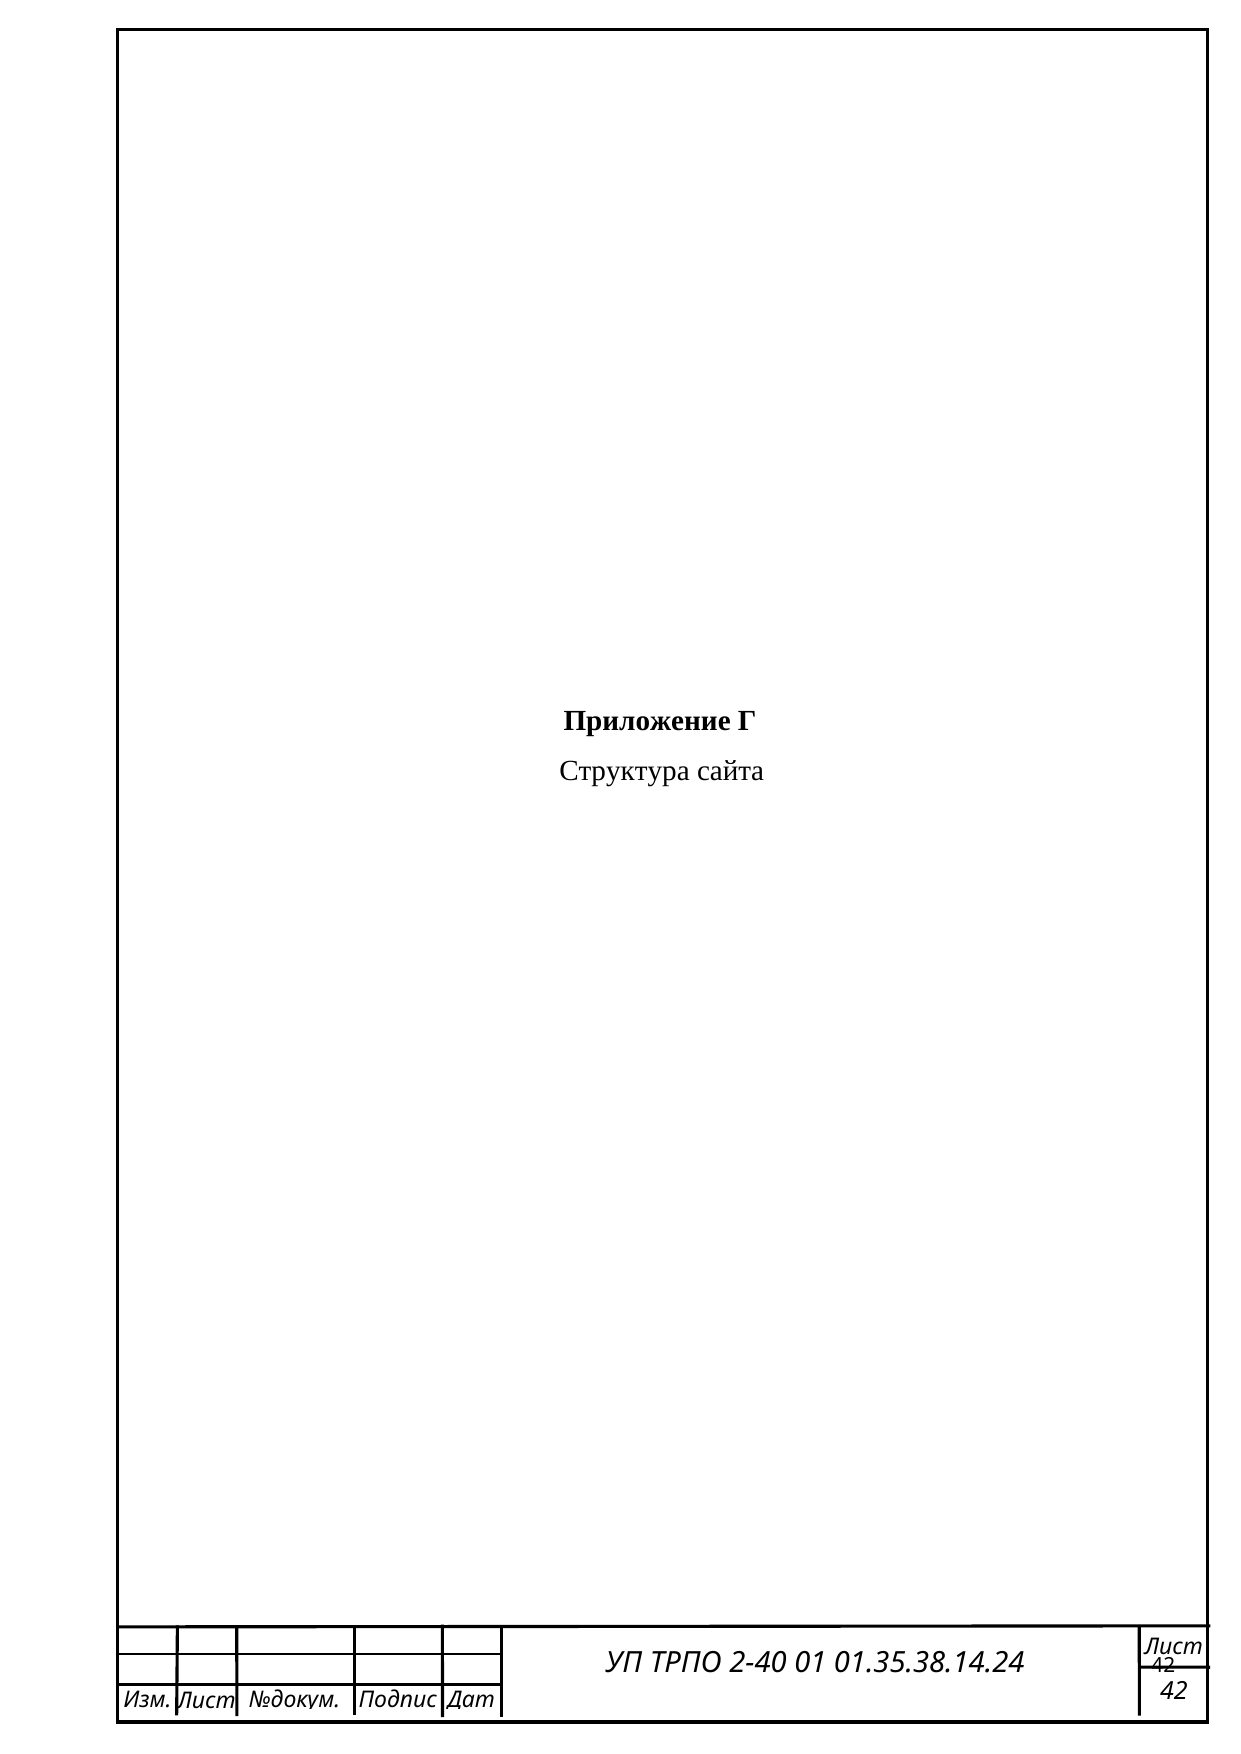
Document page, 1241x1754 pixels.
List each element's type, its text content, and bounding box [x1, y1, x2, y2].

text Приложение Г [148, 703, 1175, 736]
text Структура сайта [148, 753, 1175, 787]
